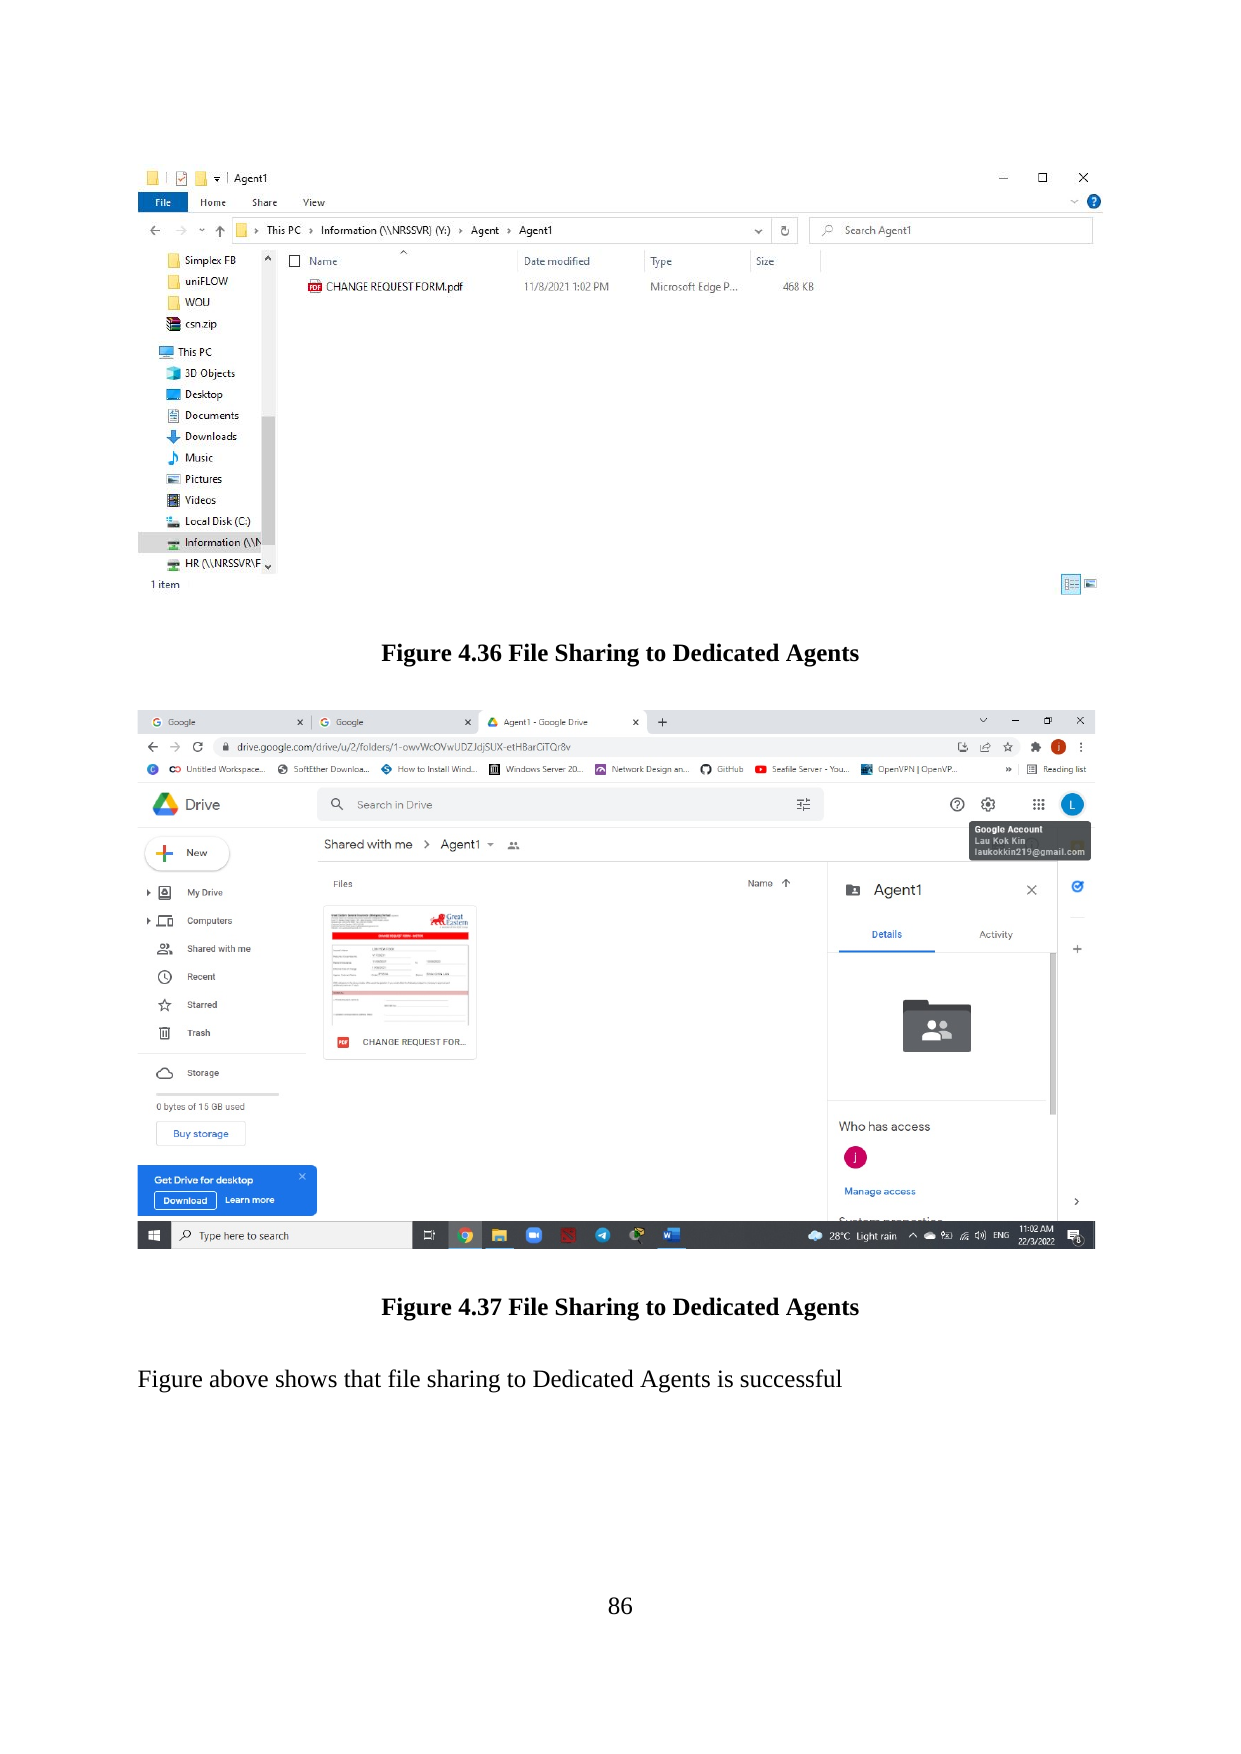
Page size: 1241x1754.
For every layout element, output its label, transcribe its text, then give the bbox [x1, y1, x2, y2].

text Figure above shows that file sharing to Dedicated Agents is successful [137, 1364, 1103, 1393]
subtitle Figure 4.37 File Sharing to Dedicated Agents [137, 1292, 1103, 1321]
picture [137, 164, 1104, 595]
subtitle Figure 4.36 File Sharing to Dedicated Agents [137, 638, 1103, 667]
picture [137, 710, 1096, 1249]
